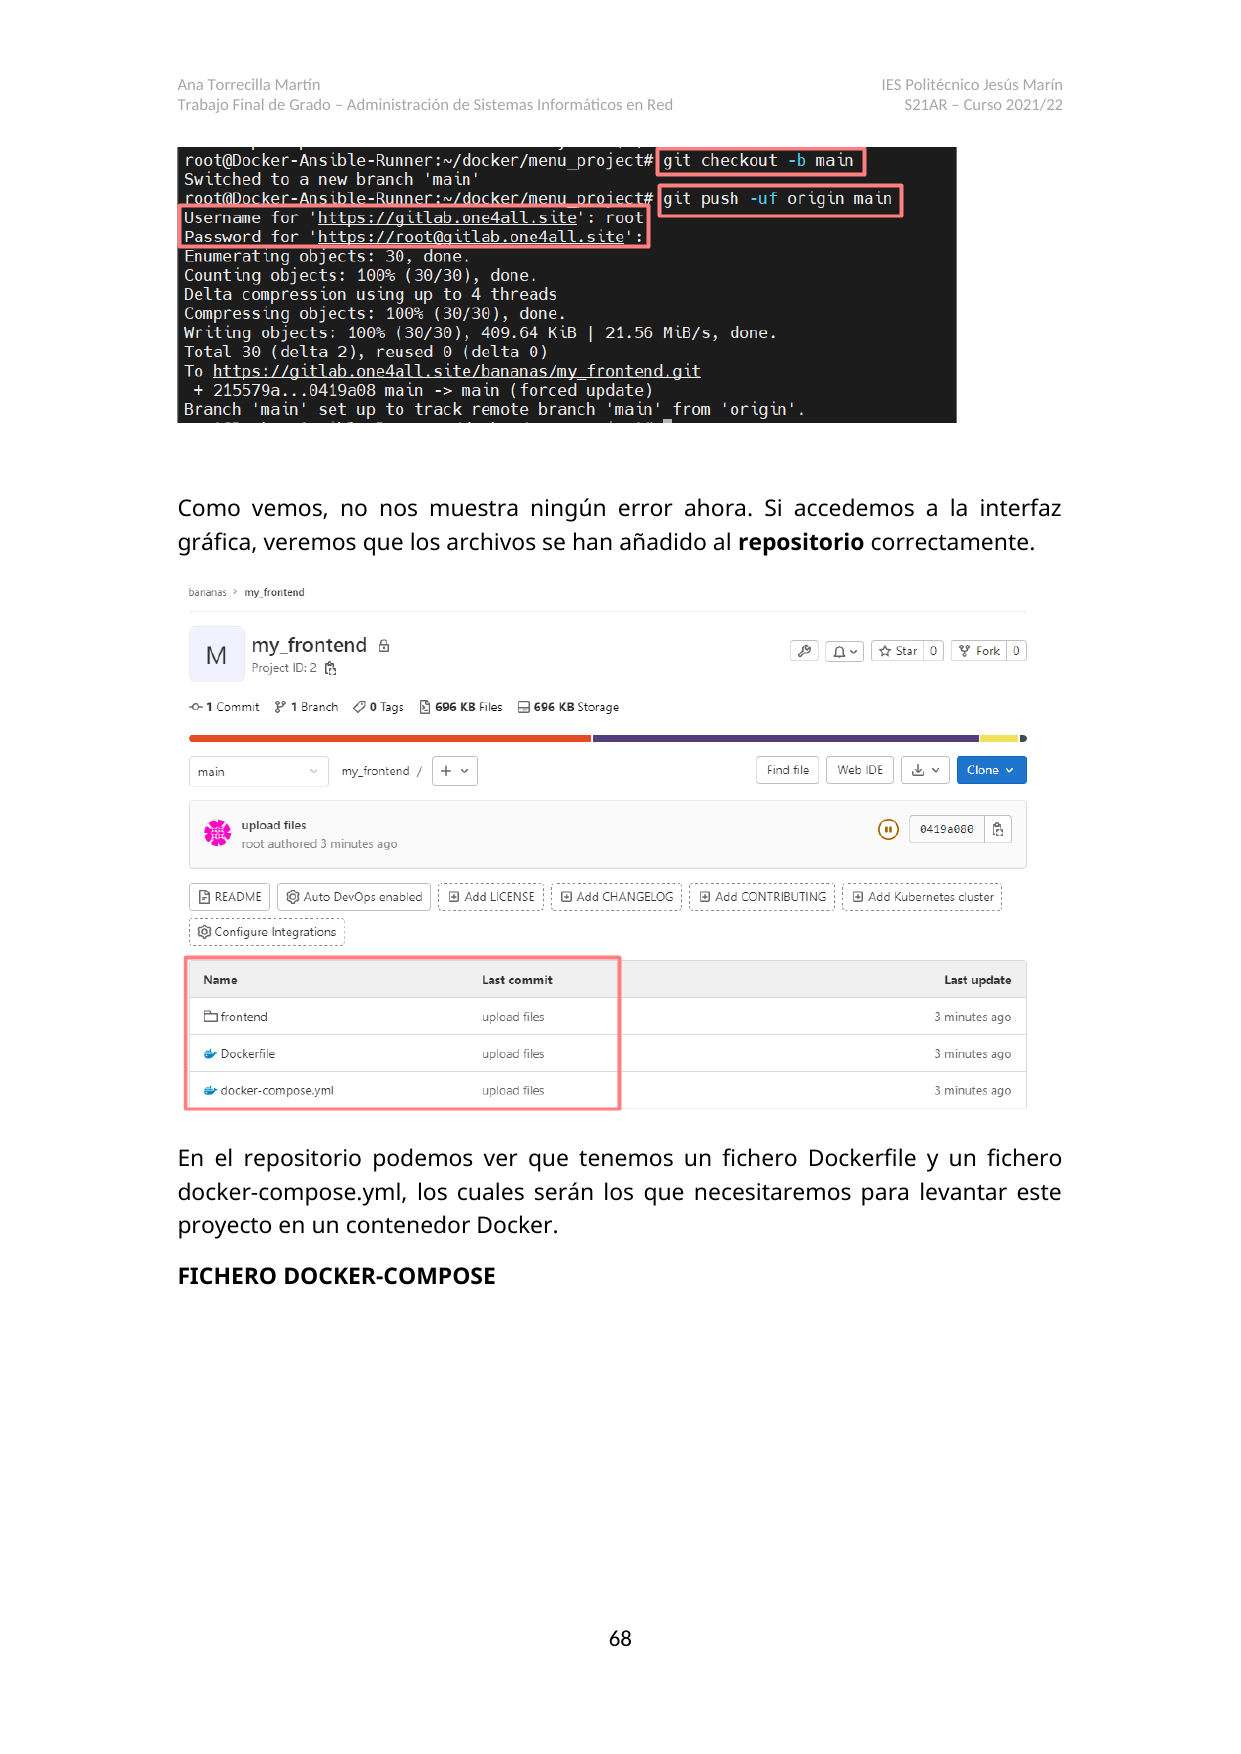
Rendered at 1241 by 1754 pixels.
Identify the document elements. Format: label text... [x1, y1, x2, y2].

picture [177, 147, 957, 423]
picture [177, 576, 1063, 1123]
text En el repositorio podemos ver que tenemos un fichero Dockerfile y un fichero docker-compose.yml, los cuales serán los que necesitaremos para levantar este proyecto en un contenedor Docker. [177, 1142, 1063, 1240]
text FICHERO DOCKER-COMPOSE [177, 1259, 1063, 1291]
text Como vemos, no nos muestra ningún error ahora. Si accedemos a la interfaz gráfica, veremos que los archivos se han añadido al repositorio correctamente. [177, 492, 1063, 557]
